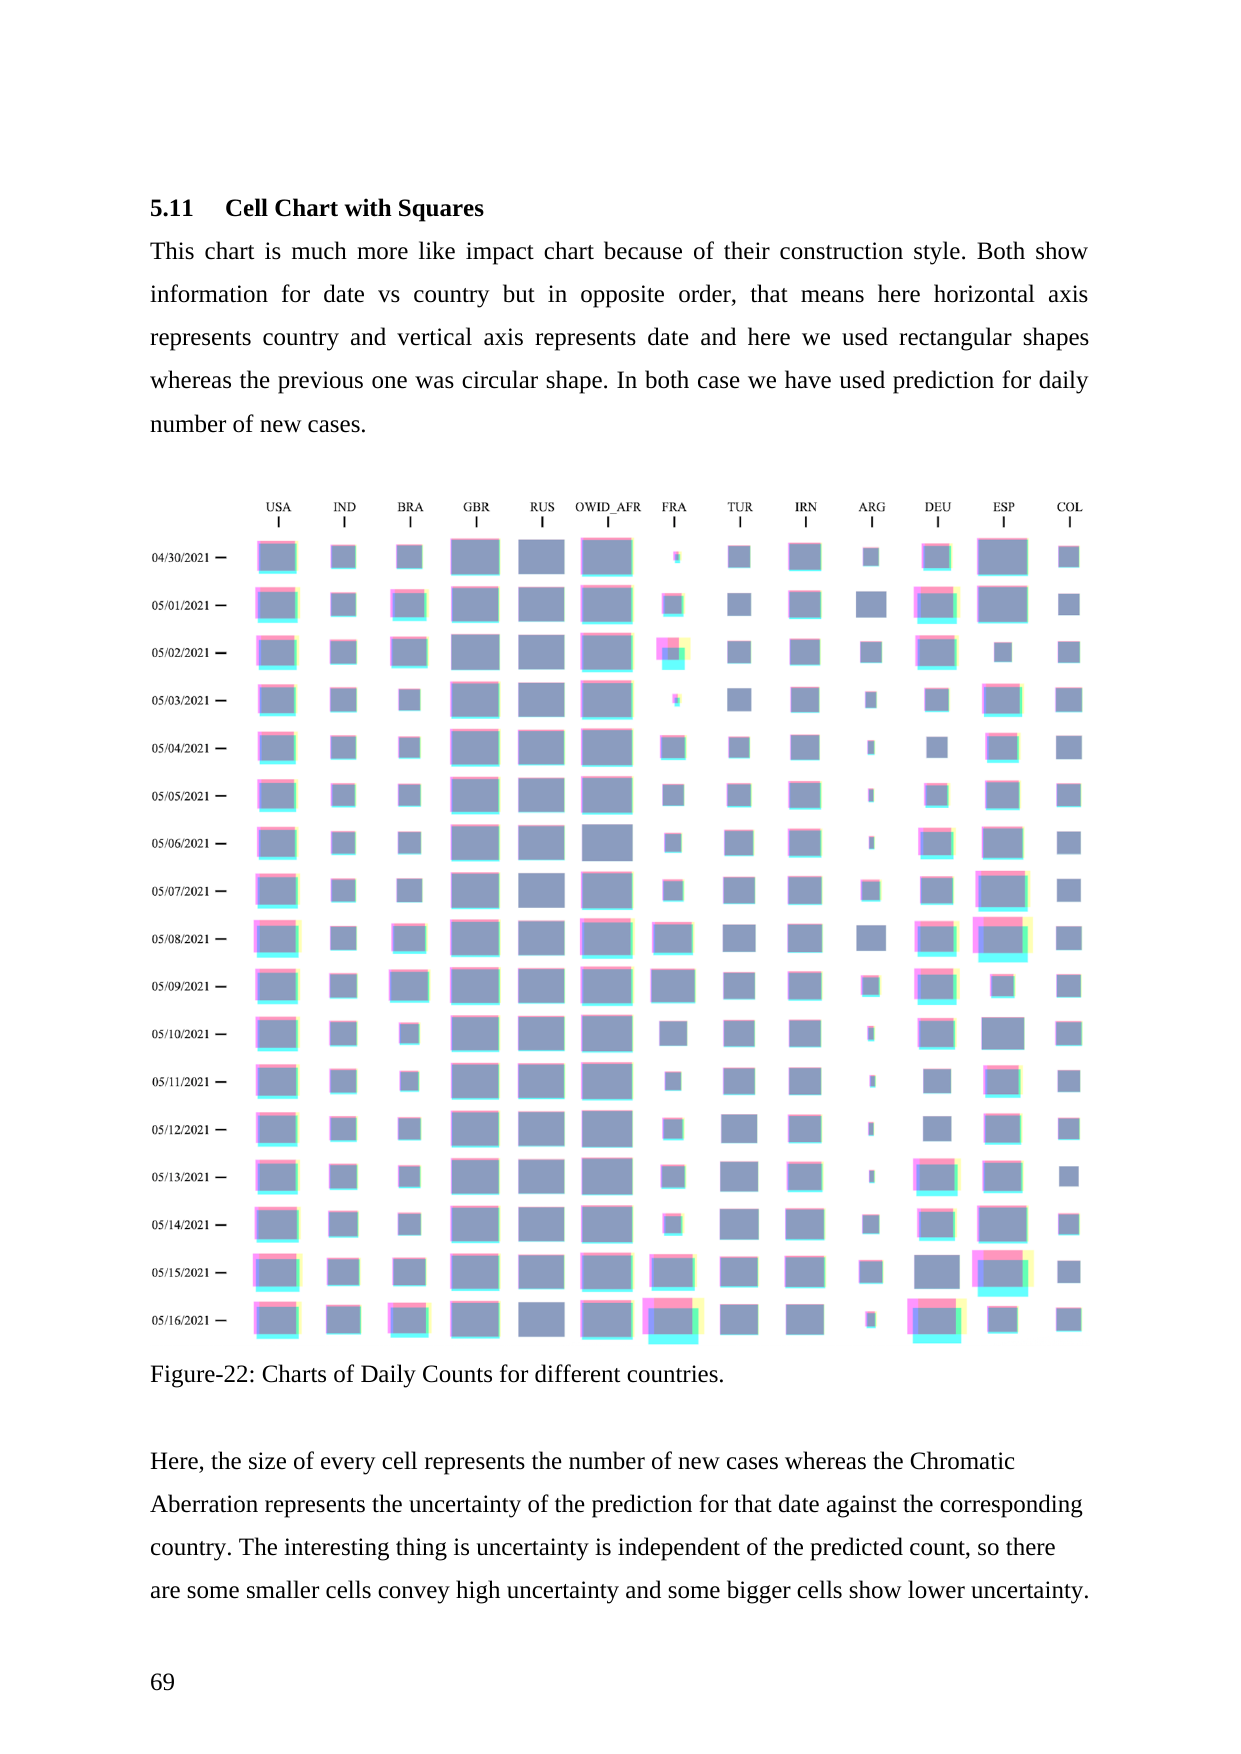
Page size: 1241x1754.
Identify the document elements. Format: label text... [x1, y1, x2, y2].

text Figure-22: Charts of Daily Counts for different countries. [150, 1359, 1090, 1388]
text This chart is much more like impact chart because of their construction style. Both show information for date vs country but in opposite order, that means here horizontal axis represents country and vertical axis represents date and here we used rectangular shapes whereas the previous one was circular shape. In both case we have used prediction for daily number of new cases. [150, 236, 1090, 437]
text 5.11 Cell Chart with Squares [150, 193, 1090, 222]
text Here, the size of every cell represents the number of new cases whereas the Chromatic Aberration represents the uncertainty of the prediction for that date against the corresponding country. The interesting thing is uncertainty is independent of the predicted count, so there are some smaller cells convey high uncertainty and some bigger cells show lower uncertainty. [150, 1446, 1090, 1604]
picture [150, 495, 1091, 1346]
